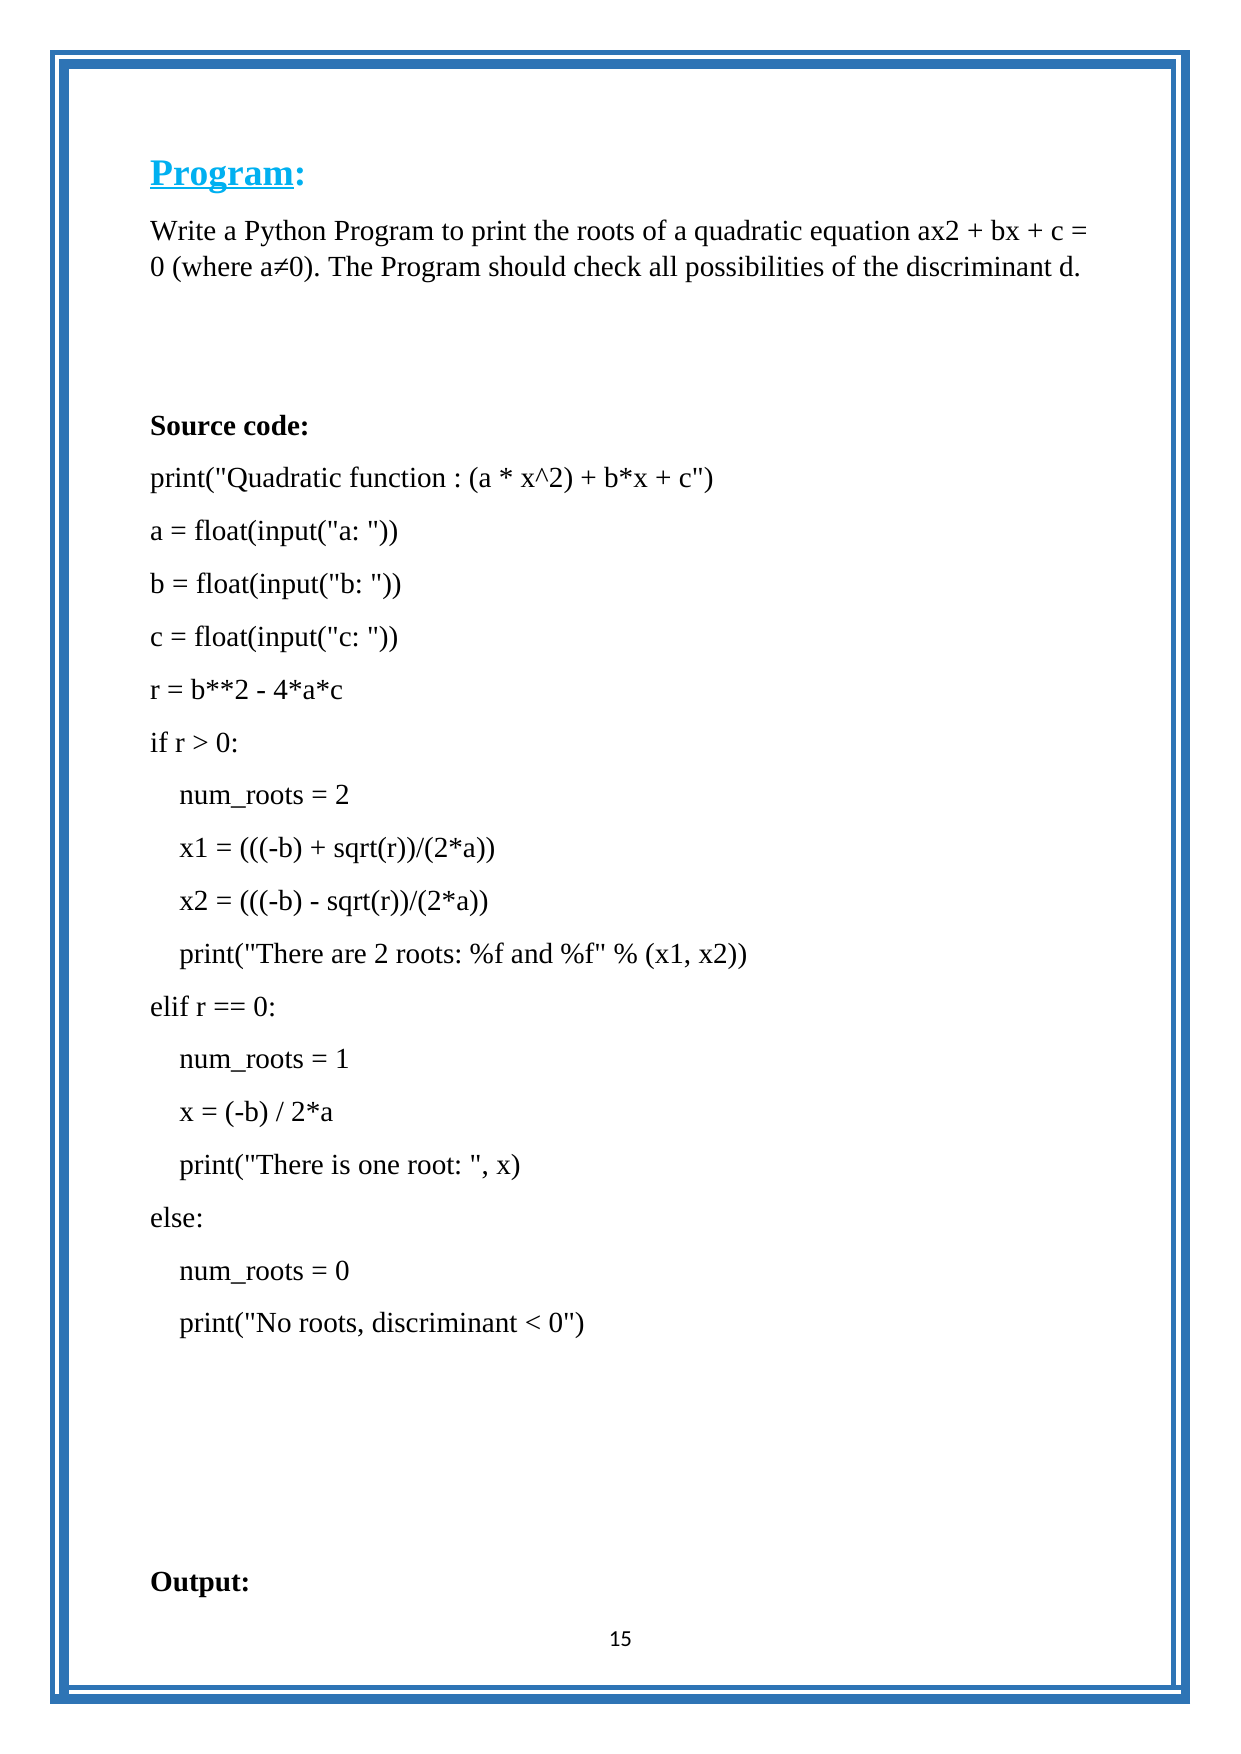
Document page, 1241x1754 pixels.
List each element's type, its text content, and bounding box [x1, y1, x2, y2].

text print("There is one root: ", x) [150, 1147, 1090, 1181]
text num_roots = 0 [150, 1253, 1090, 1286]
text print("No roots, discriminant < 0") [150, 1306, 1090, 1339]
text a = float(input("a: ")) [150, 513, 1090, 547]
text elif r == 0: [150, 989, 1090, 1022]
text Output: [150, 1564, 1090, 1597]
text c = float(input("c: ")) [150, 619, 1090, 653]
text b = float(input("b: ")) [150, 566, 1090, 600]
text Write a Python Program to print the roots of a quadratic equation ax2 + bx + c = 0 (where a≠0). The Program should check all possibilities of the discriminant d. [150, 213, 1090, 283]
text if r > 0: [150, 725, 1090, 758]
text Source code: [150, 408, 1090, 441]
text Program: [150, 150, 1090, 193]
text print("Quadratic function : (a * x^2) + b*x + c") [150, 461, 1090, 494]
text else: [150, 1200, 1090, 1233]
text r = b**2 - 4*a*c [150, 672, 1090, 705]
text x = (-b) / 2*a [150, 1094, 1090, 1128]
text x2 = (((-b) - sqrt(r))/(2*a)) [150, 883, 1090, 917]
text num_roots = 1 [150, 1042, 1090, 1075]
text num_roots = 2 [150, 777, 1090, 811]
text x1 = (((-b) + sqrt(r))/(2*a)) [150, 830, 1090, 864]
text print("There are 2 roots: %f and %f" % (x1, x2)) [150, 936, 1090, 969]
